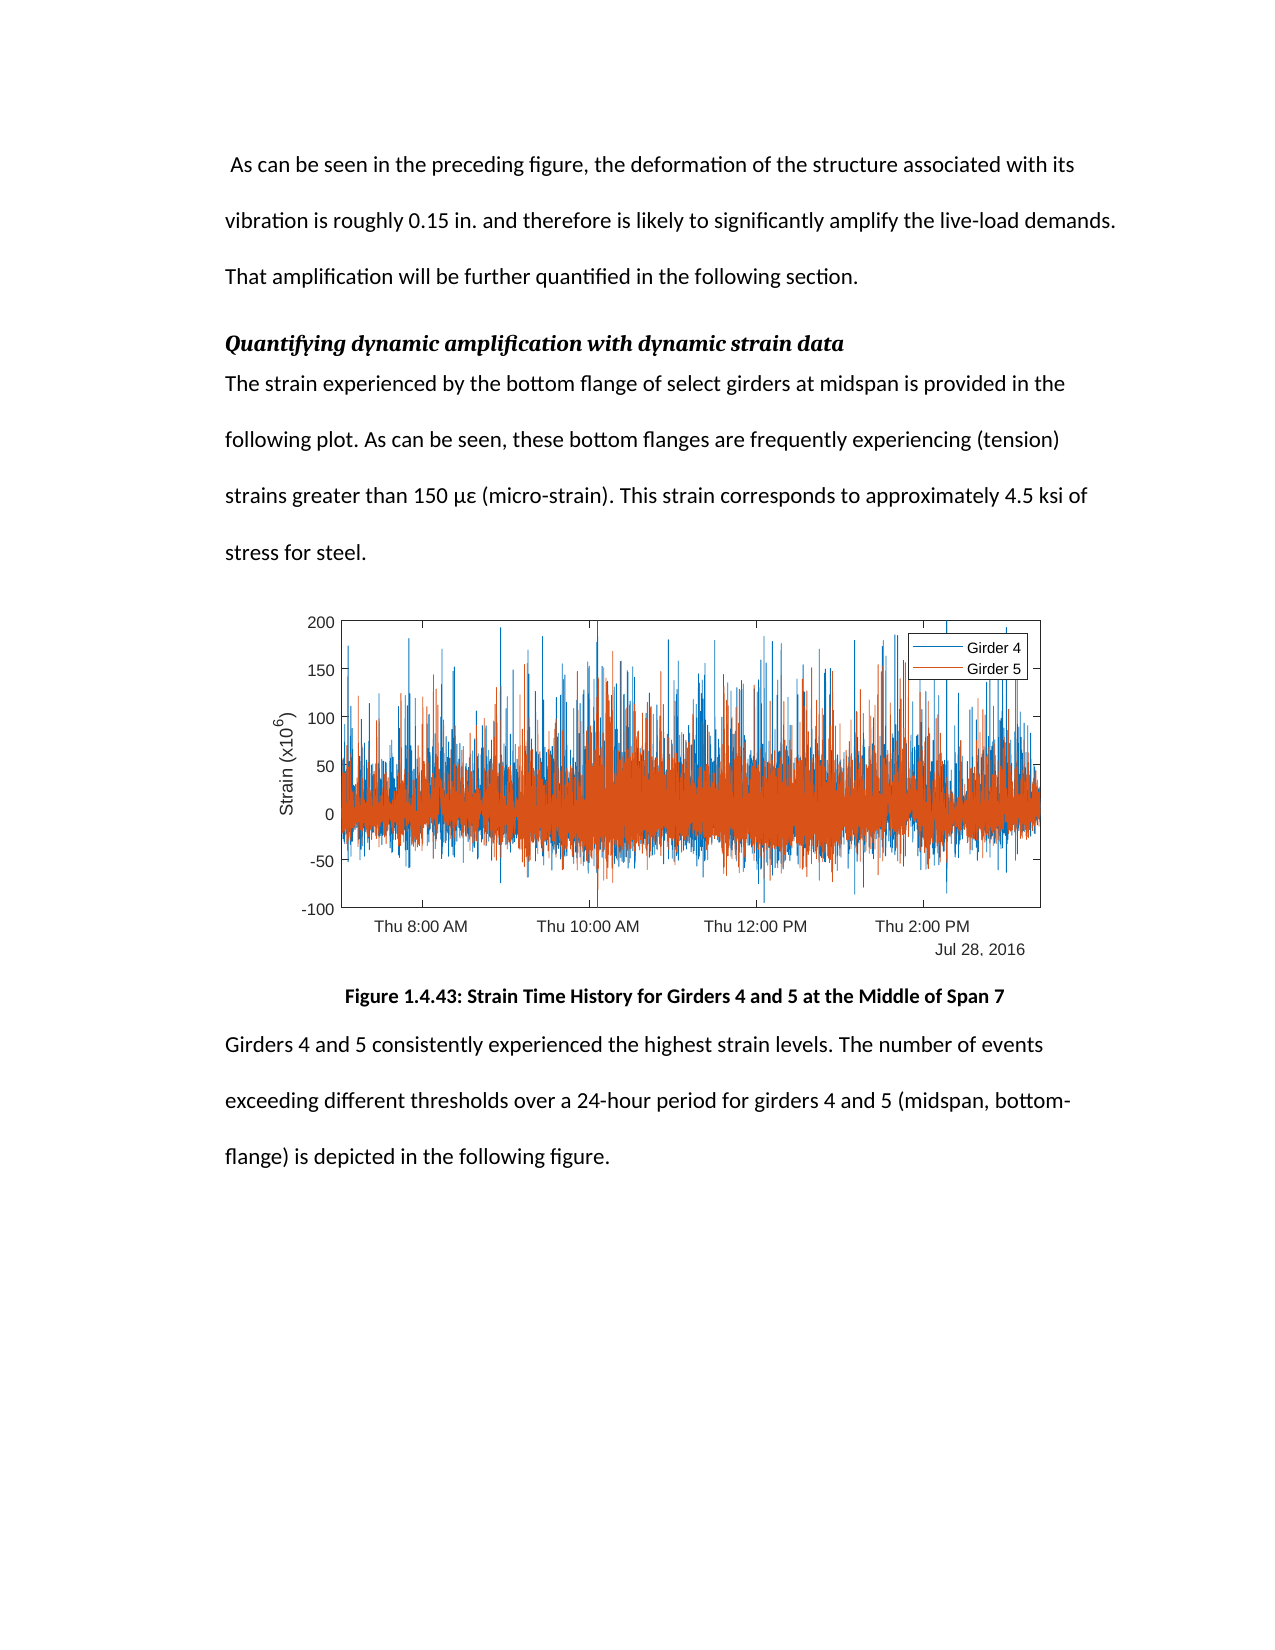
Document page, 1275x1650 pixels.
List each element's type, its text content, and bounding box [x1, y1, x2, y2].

text Girders 4 and 5 consistently experienced the highest strain levels. The number of events exceeding different thresholds over a 24-hour period for girders 4 and 5 (midspan, bottom-flange) is depicted in the following figure. [225, 1030, 1125, 1170]
text As can be seen in the preceding figure, the deformation of the structure associated with its vibration is roughly 0.15 in. and therefore is likely to significantly amplify the live-load demands. That amplification will be further quantified in the following section. [225, 150, 1125, 290]
text The strain experienced by the bottom flange of select girders at midspan is provided in the following plot. As can be seen, these bottom flanges are frequently experiencing (tension) strains greater than 150 µε (micro-strain). This strain corresponds to approximately 4.5 ksi of stress for steel. [225, 369, 1125, 594]
subtitle Quantifying dynamic amplification with dynamic strain data [225, 331, 1125, 357]
